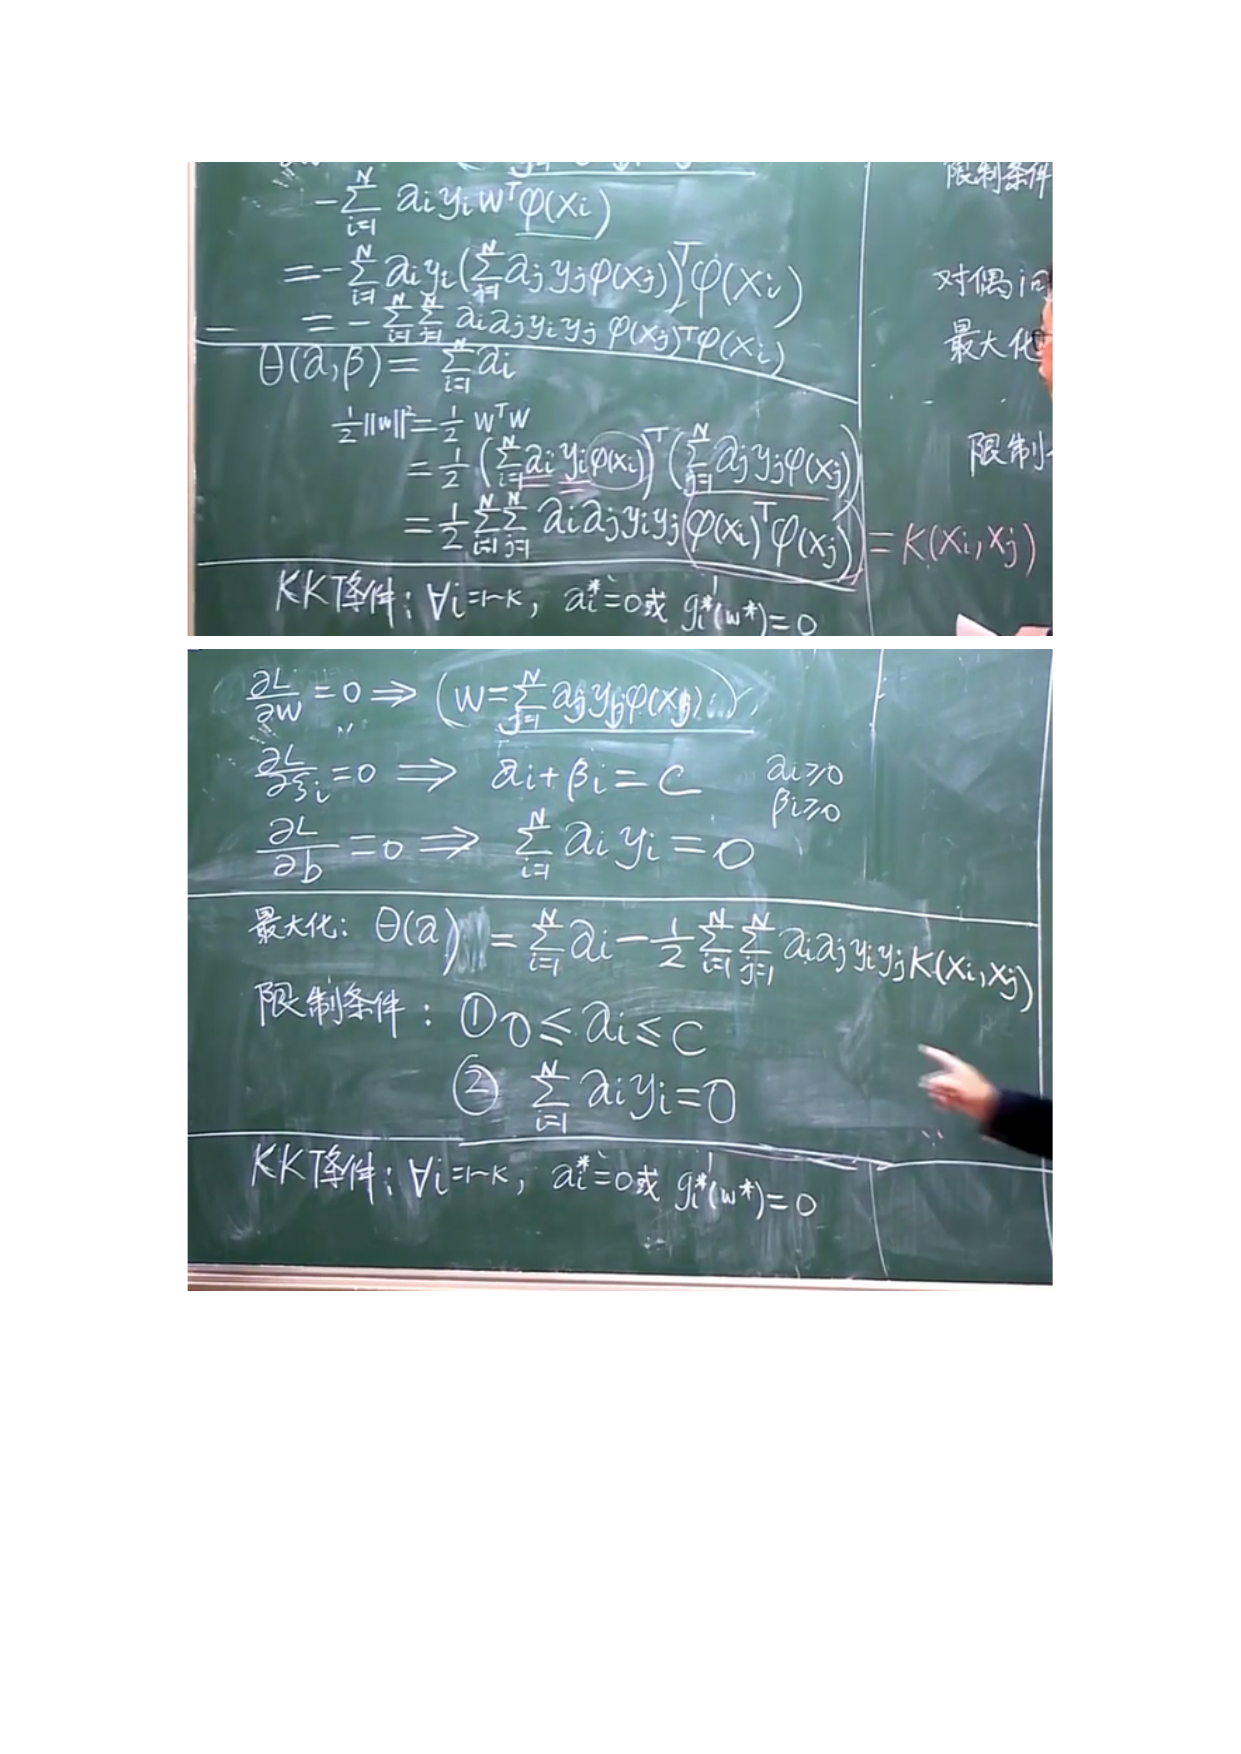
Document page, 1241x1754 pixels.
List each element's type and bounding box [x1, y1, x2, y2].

picture [187, 649, 1053, 1291]
picture [187, 162, 1053, 636]
